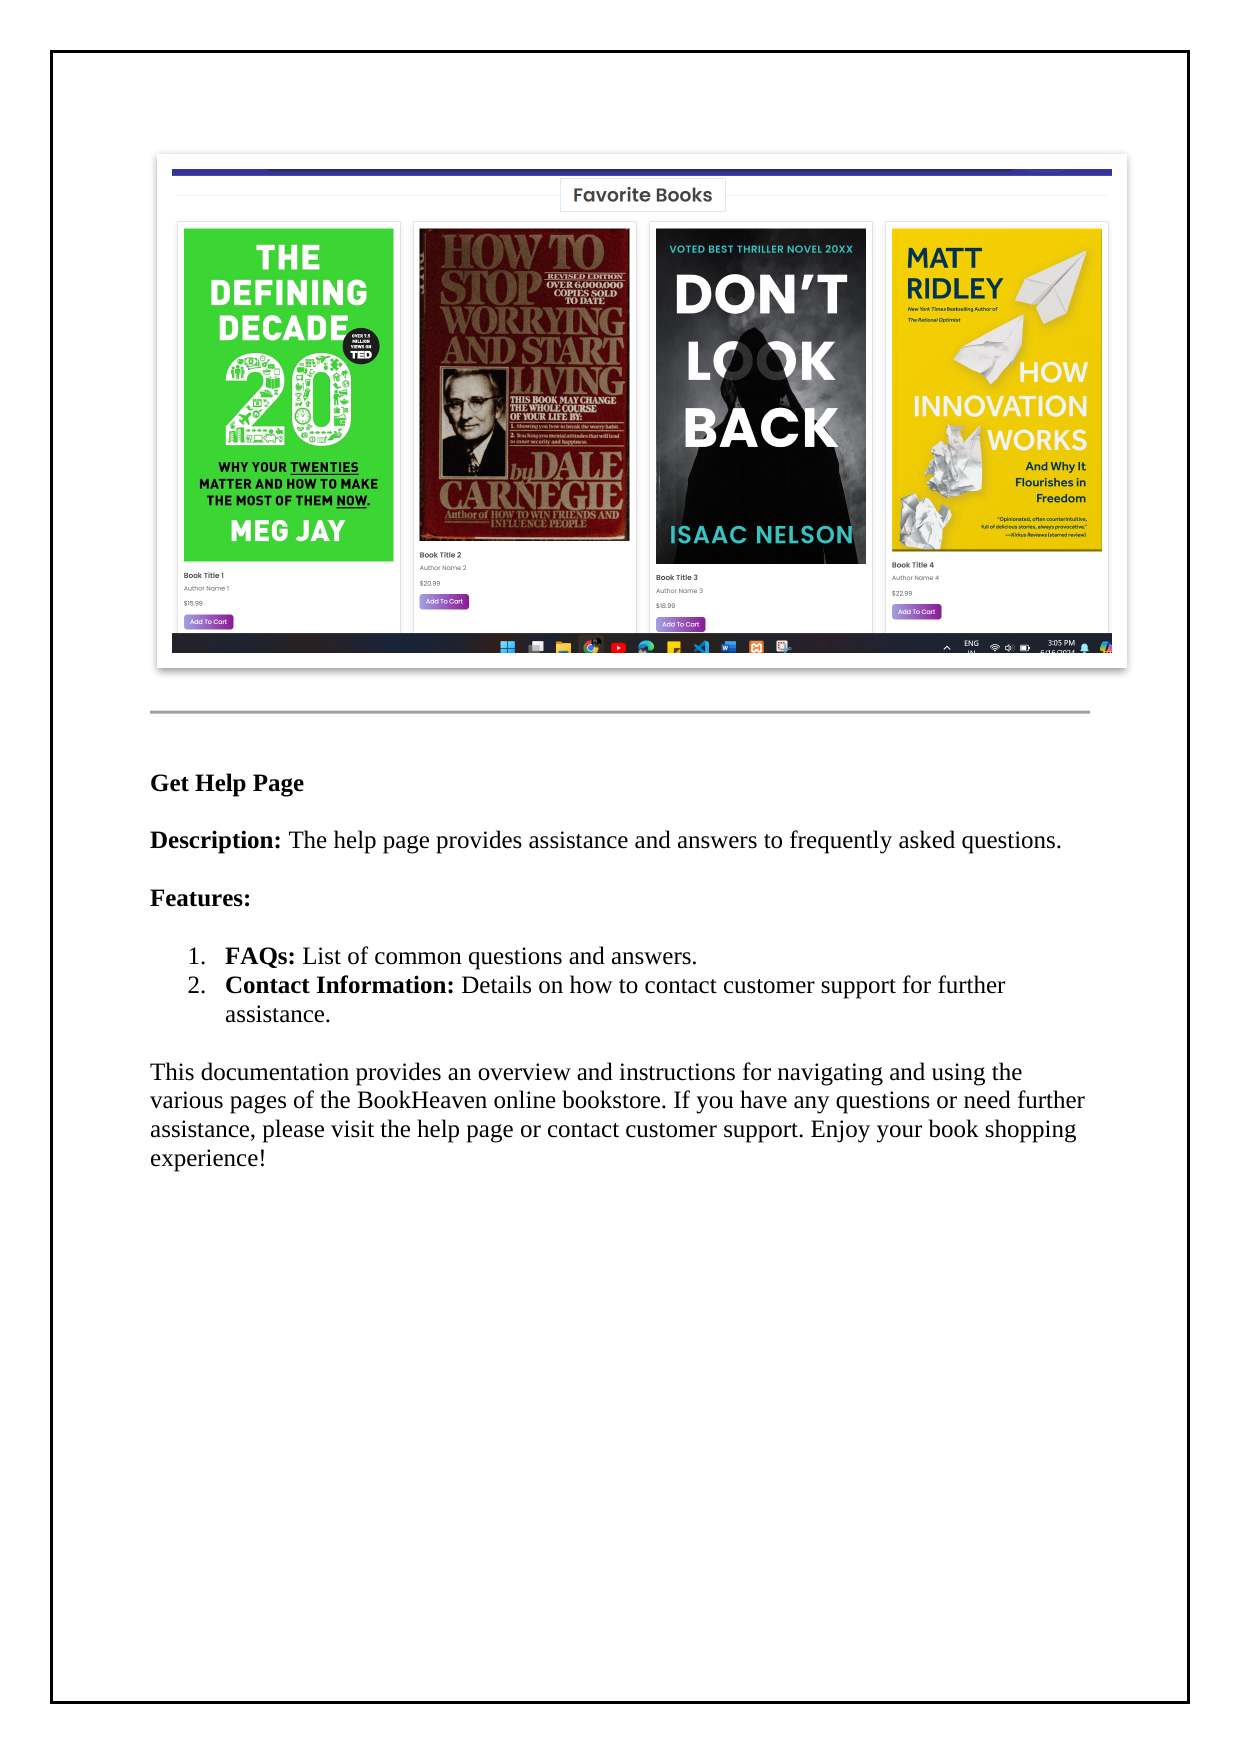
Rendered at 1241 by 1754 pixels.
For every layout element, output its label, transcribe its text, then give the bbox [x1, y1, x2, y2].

list Contact Information: Details on how to contact customer support for further assistance. [187, 970, 1090, 1028]
picture [172, 169, 1112, 653]
text Description: The help page provides assistance and answers to frequently asked questions. [150, 826, 1090, 854]
text Features: [150, 883, 1090, 912]
text Get Help Page [150, 768, 1090, 796]
list FAQs: List of common questions and answers. [187, 941, 1090, 970]
text This documentation provides an overview and instructions for navigating and using the various pages of the BookHeaven online bookstore. If you have any questions or need further assistance, please visit the help page or contact customer support. Enjoy your book shopping experience! [150, 1057, 1090, 1172]
